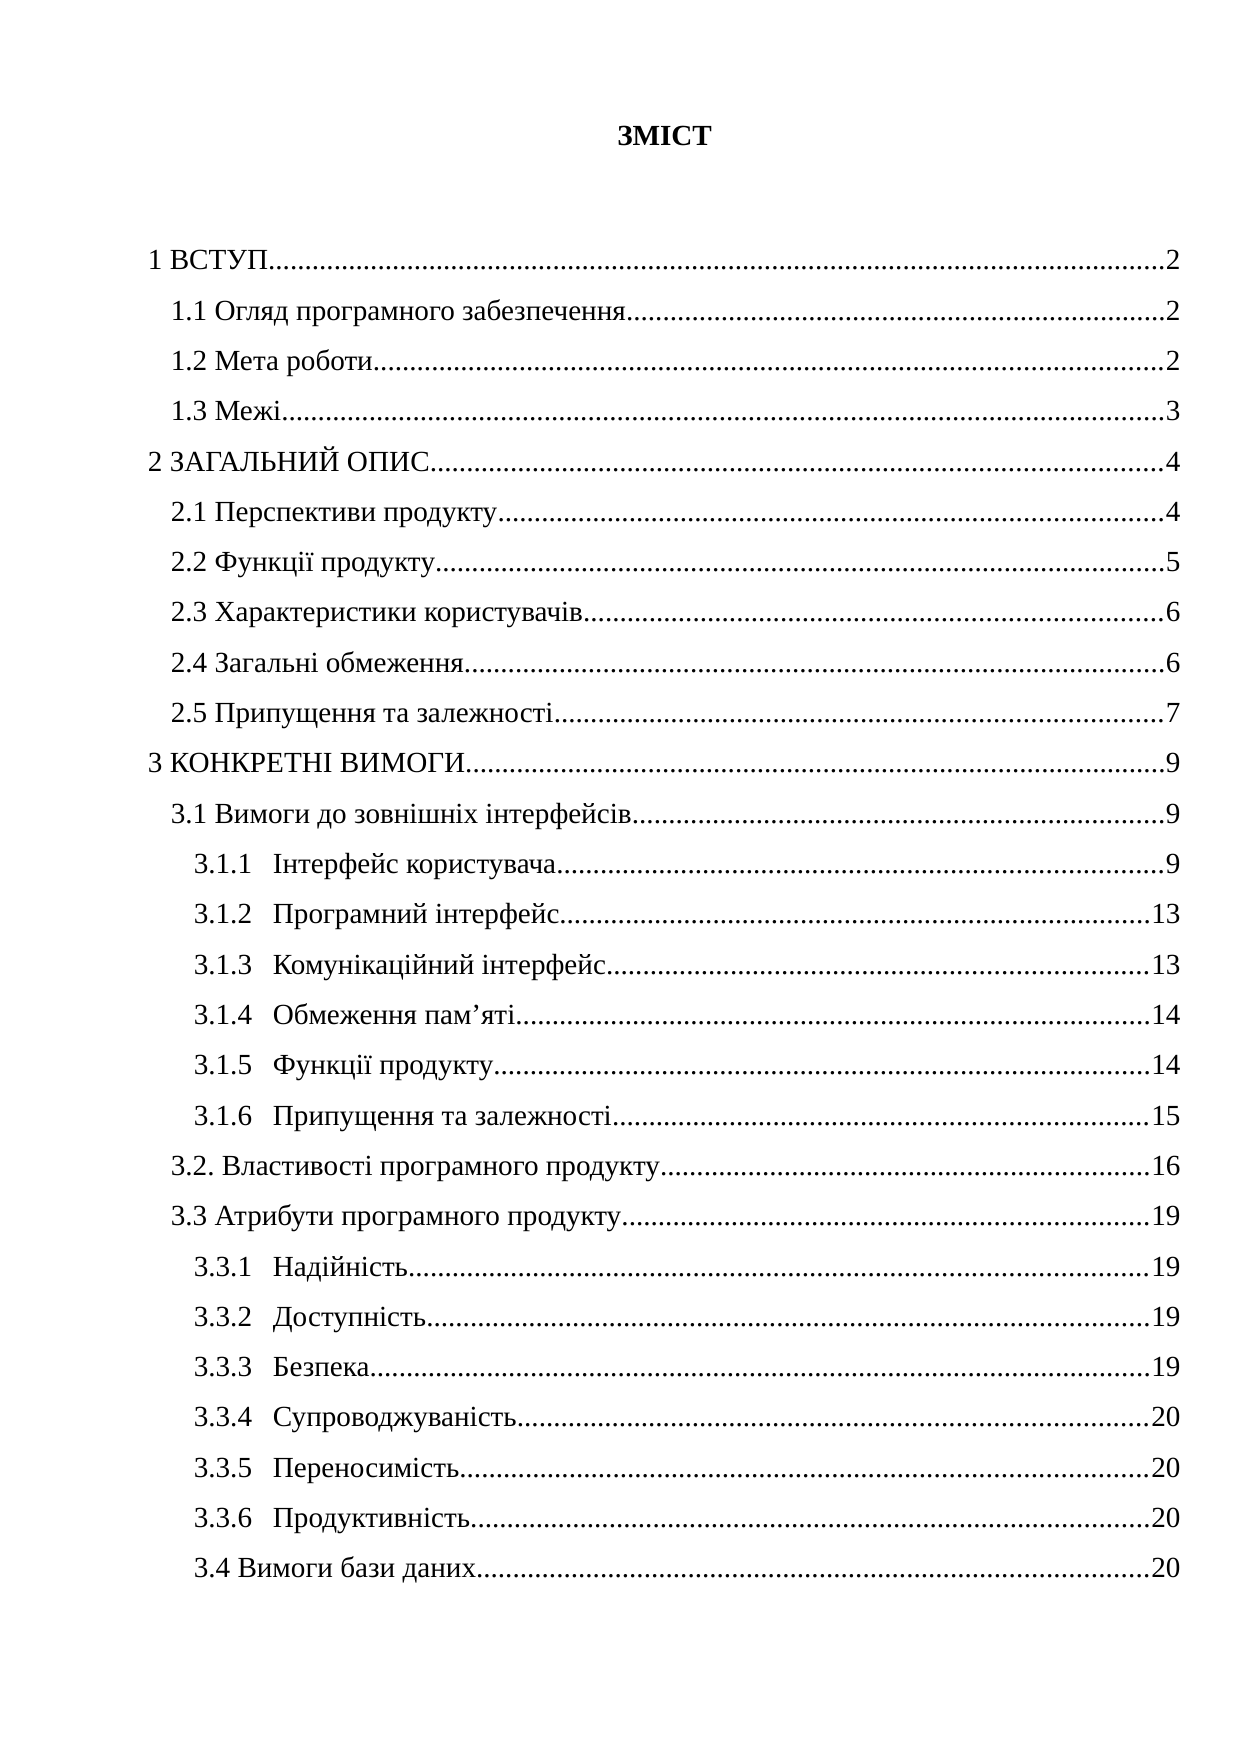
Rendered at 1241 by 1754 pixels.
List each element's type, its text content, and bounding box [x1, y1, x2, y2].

text ЗМІСТ [148, 118, 1181, 152]
